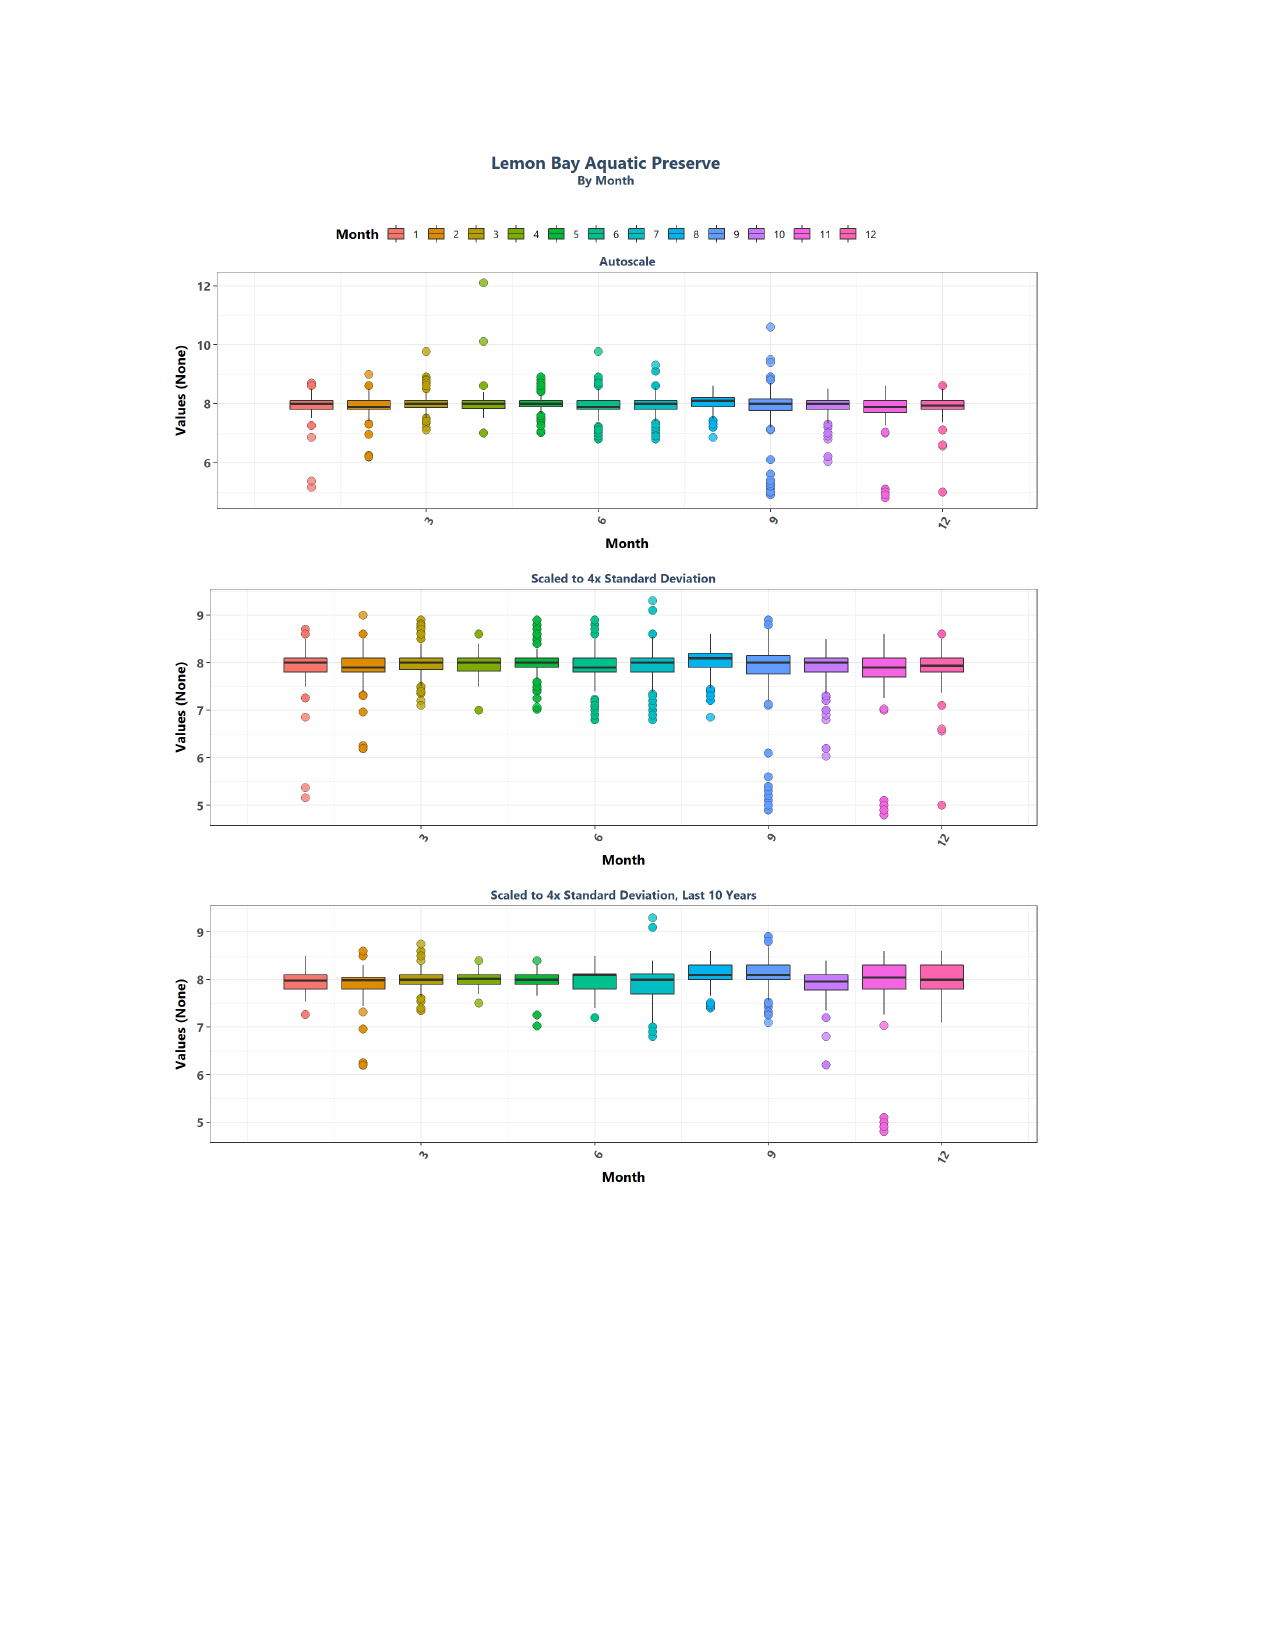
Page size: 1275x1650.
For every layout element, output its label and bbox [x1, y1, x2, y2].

picture [168, 150, 1044, 1200]
